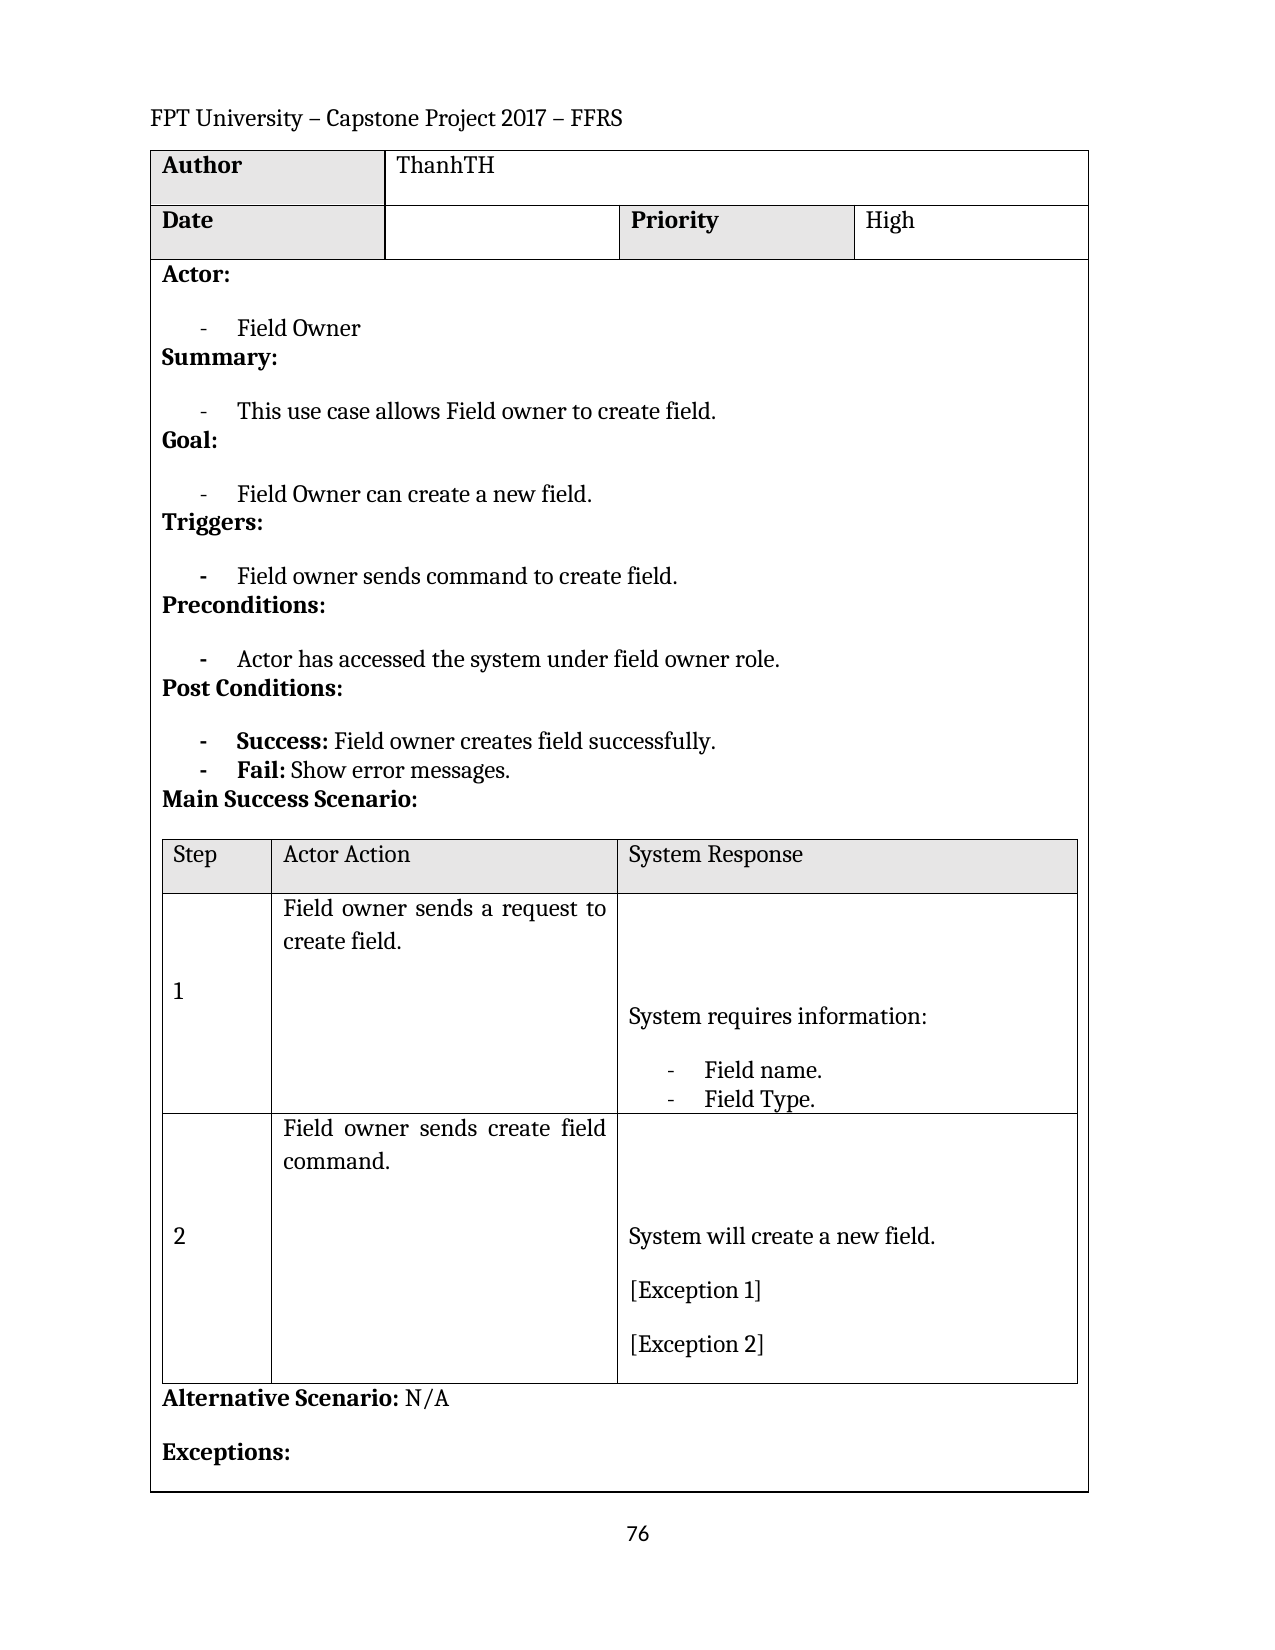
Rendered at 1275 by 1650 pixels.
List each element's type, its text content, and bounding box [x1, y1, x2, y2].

table_cell Author [151, 151, 384, 204]
table_cell High [855, 206, 1088, 259]
table_cell [386, 206, 619, 259]
table_cell Date [151, 206, 384, 259]
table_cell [151, 260, 1088, 1491]
table_cell ThanhTH [386, 151, 1088, 204]
table_cell Priority [620, 206, 854, 259]
